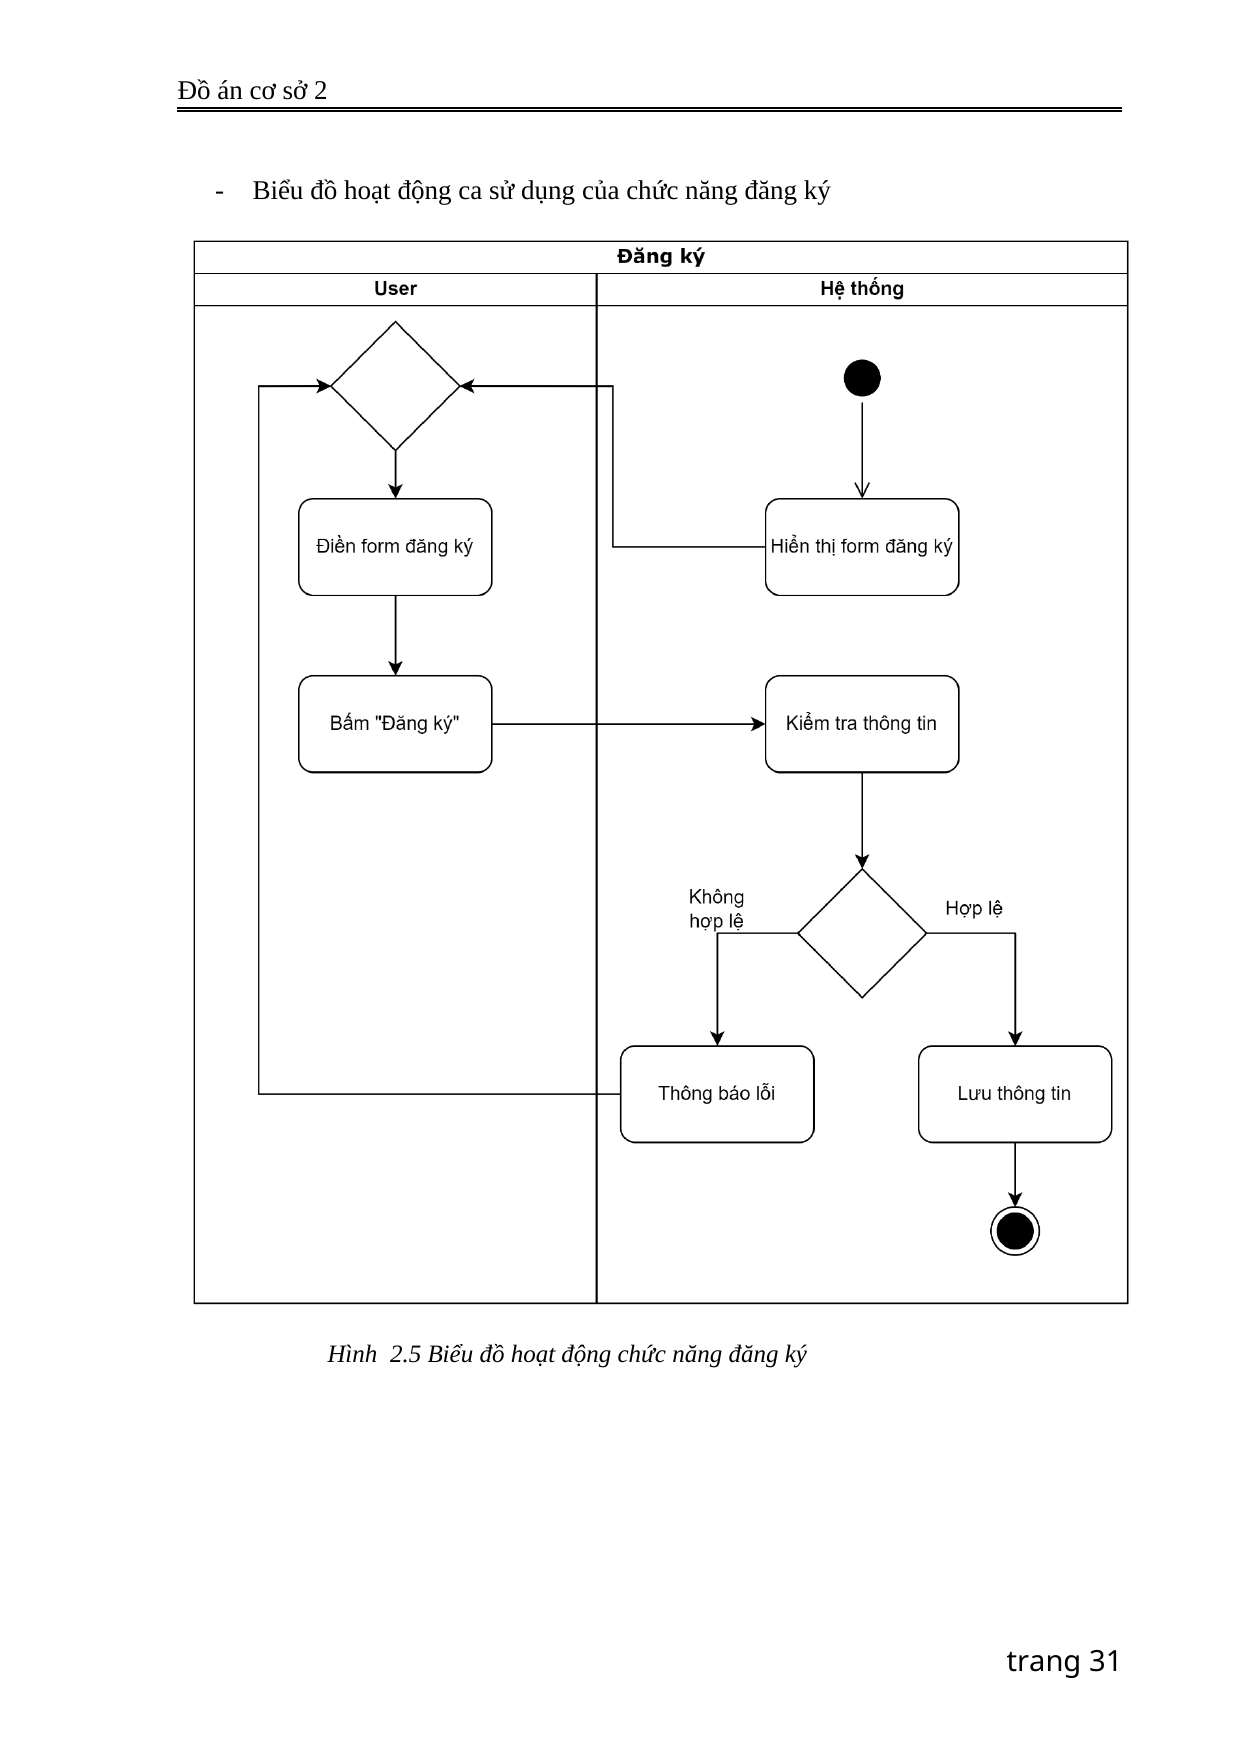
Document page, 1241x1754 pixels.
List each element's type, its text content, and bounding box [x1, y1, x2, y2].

picture [177, 224, 1146, 1320]
list Biểu đồ hoạt động ca sử dụng của chức năng đăng ký [215, 174, 1122, 205]
